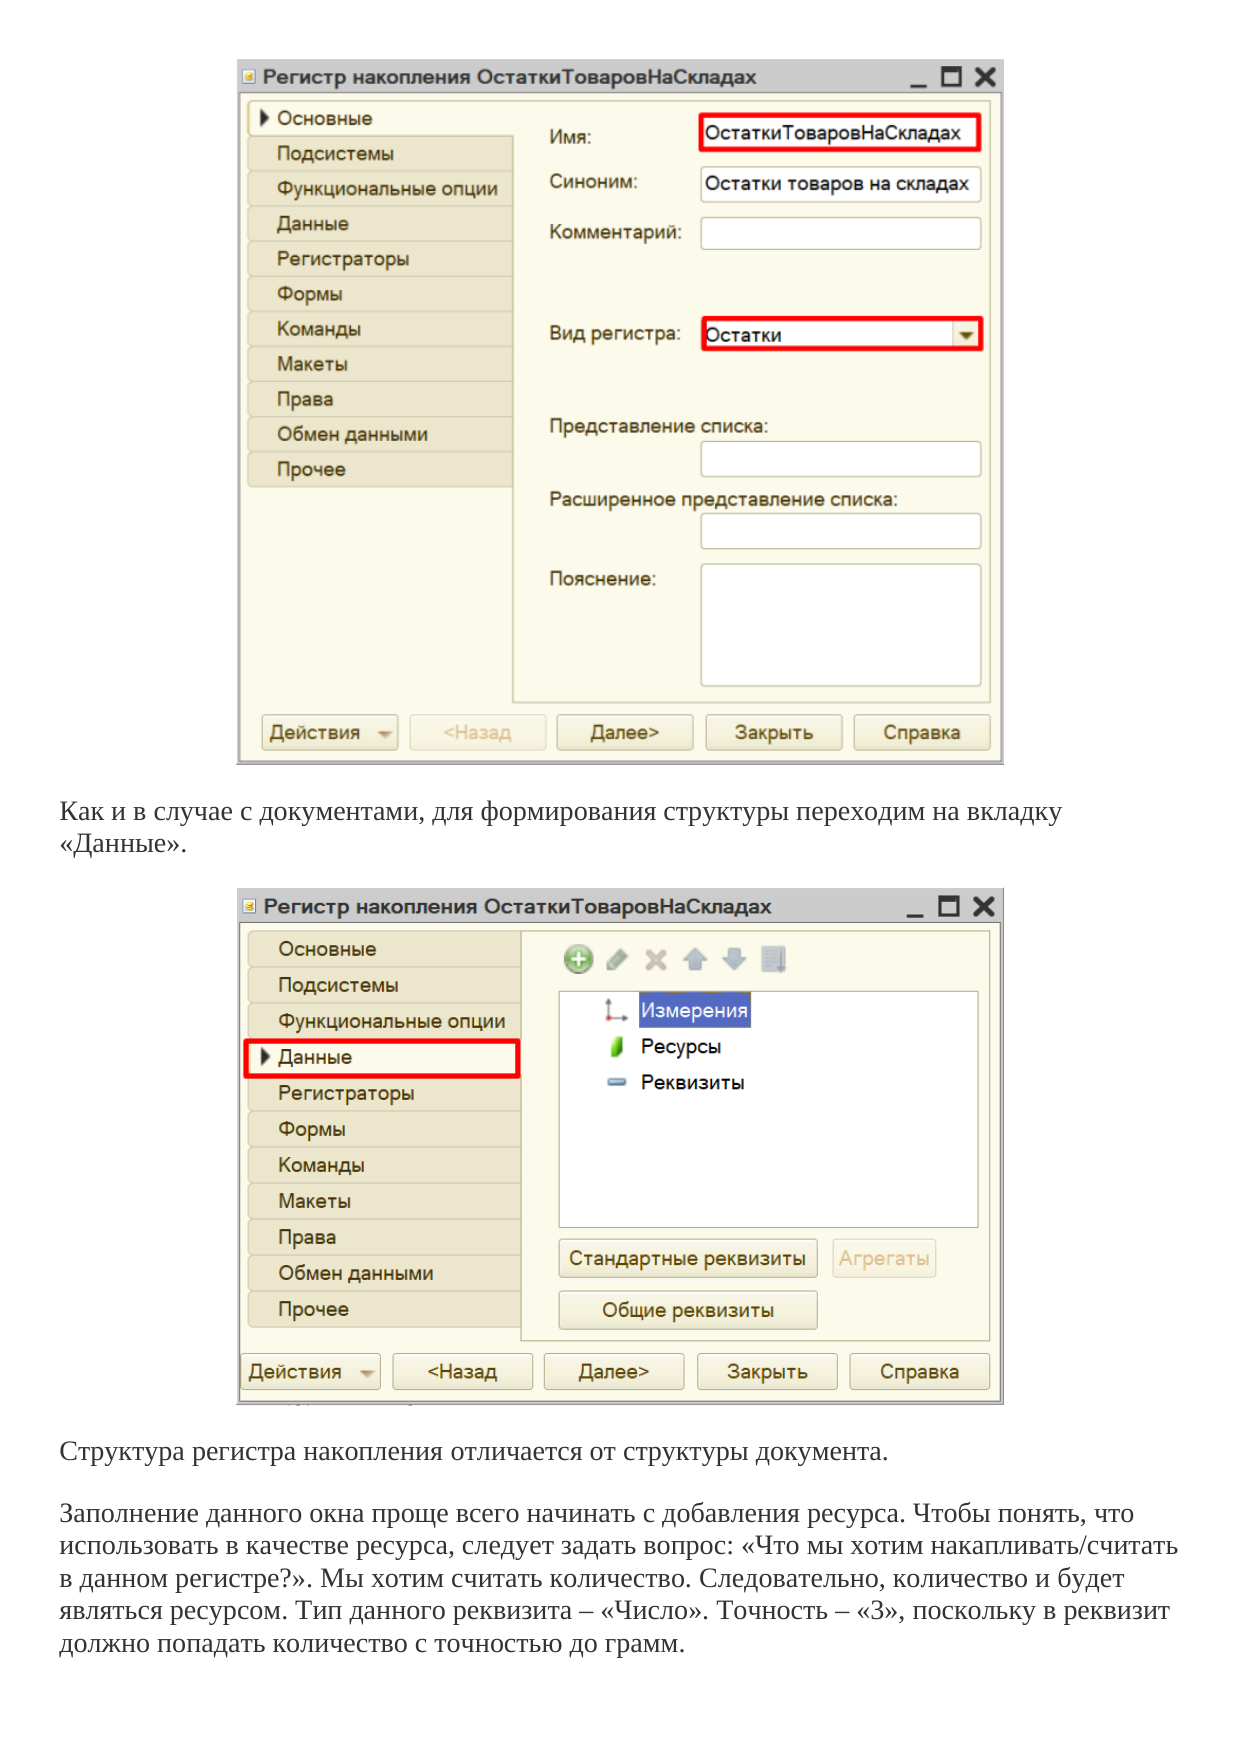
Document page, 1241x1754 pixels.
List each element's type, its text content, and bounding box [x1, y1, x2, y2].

picture [236, 887, 1004, 1406]
text Заполнение данного окна проще всего начинать с добавления ресурса. Чтобы понять, что использовать в качестве ресурса, следует задать вопрос: «Что мы хотим накапливать/считать в данном регистре?». Мы хотим считать количество. Следовательно, количество и будет являться ресурсом. Тип данного реквизита – «Число». Точность – «3», поскольку в реквизит должно попадать количество с точностью до грамм. [59, 1496, 1181, 1658]
text Как и в случае с документами, для формирования структуры переходим на вкладку «Данные». [59, 793, 1181, 858]
picture [236, 59, 1004, 765]
text Структура регистра накопления отличается от структуры документа. [59, 1434, 1181, 1467]
